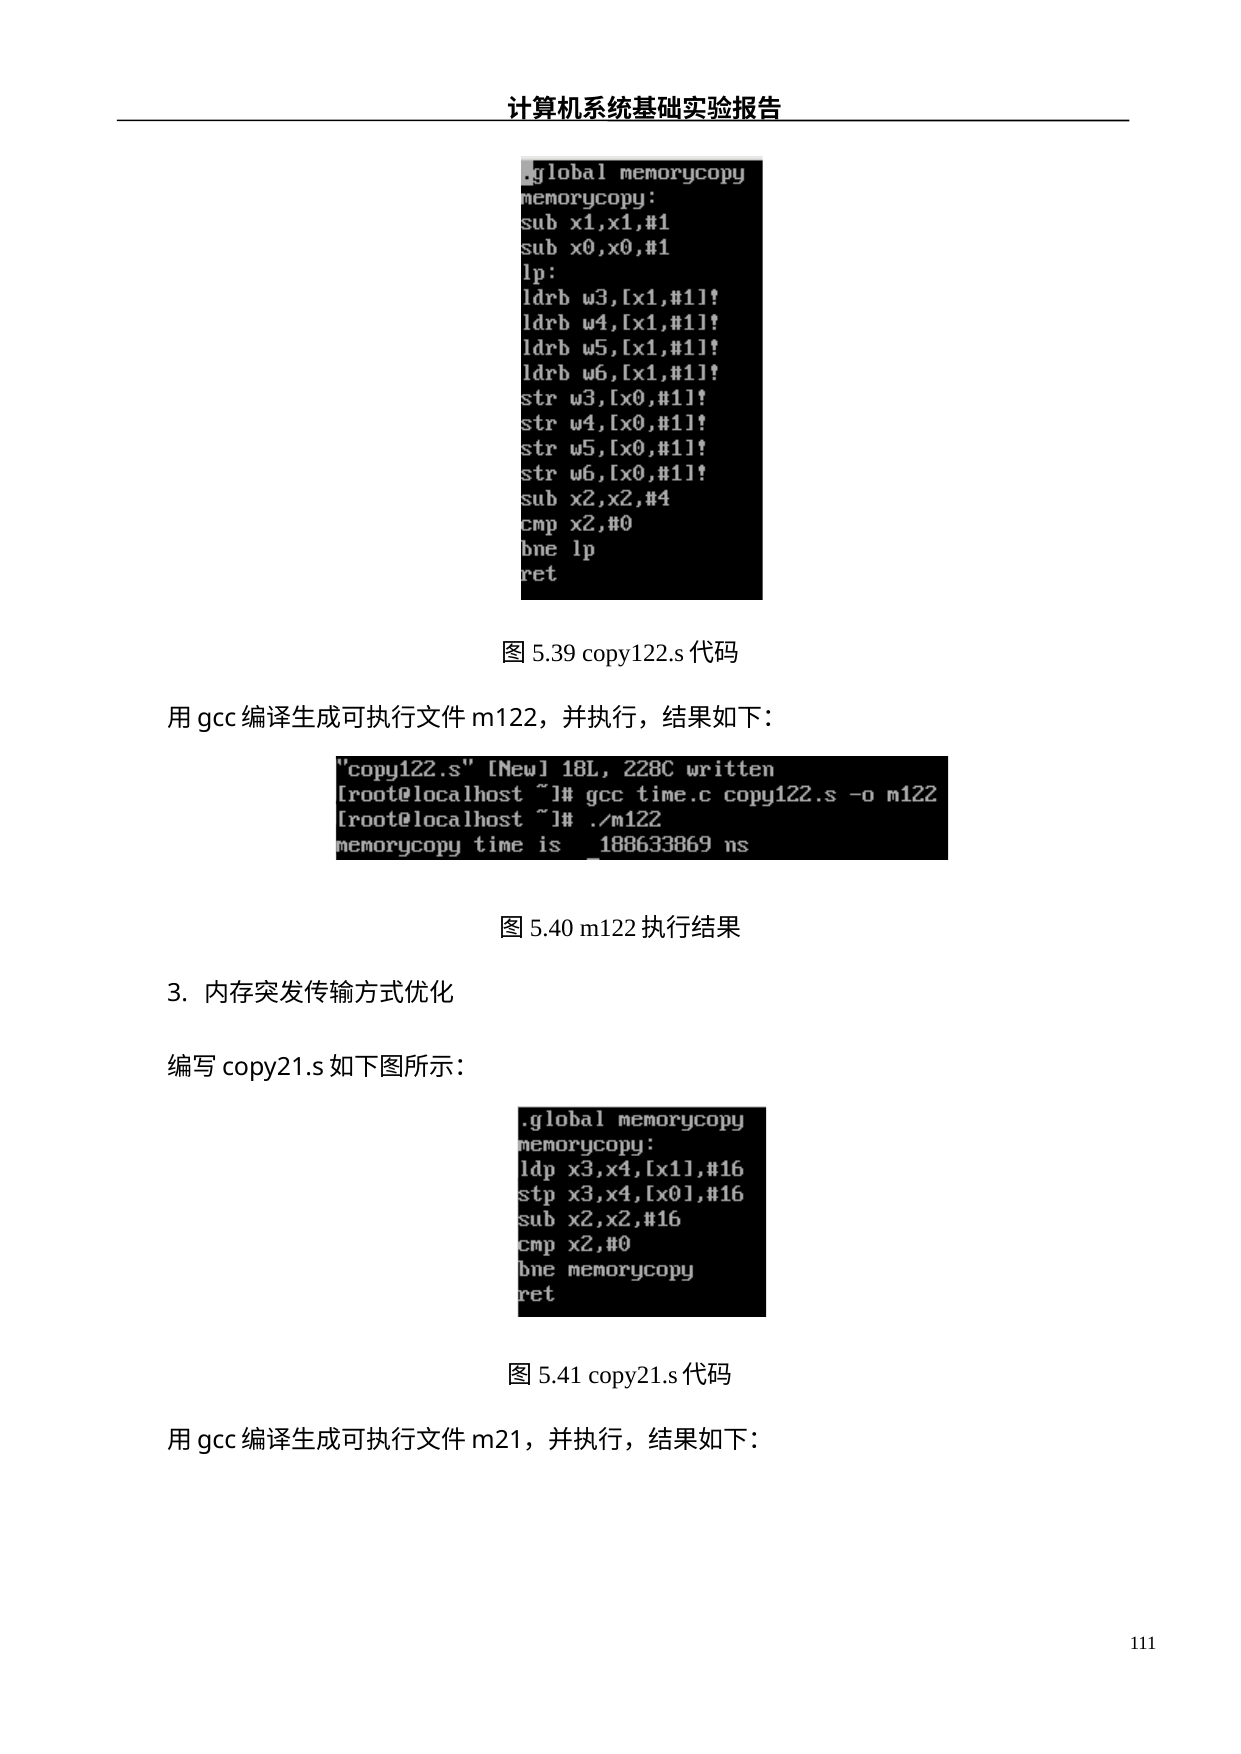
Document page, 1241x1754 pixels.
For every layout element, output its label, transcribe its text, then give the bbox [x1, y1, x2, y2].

picture [521, 156, 763, 600]
text 用gcc编译生成可执行文件m122，并执行，结果如下： [117, 683, 1123, 748]
list 内存突发传输方式优化 [117, 958, 1123, 1023]
text 用gcc编译生成可执行文件m21，并执行，结果如下： [117, 1405, 1123, 1470]
picture [335, 756, 949, 860]
text 编写copy21.s如下图所示： [117, 1032, 1123, 1097]
picture [517, 1106, 767, 1317]
